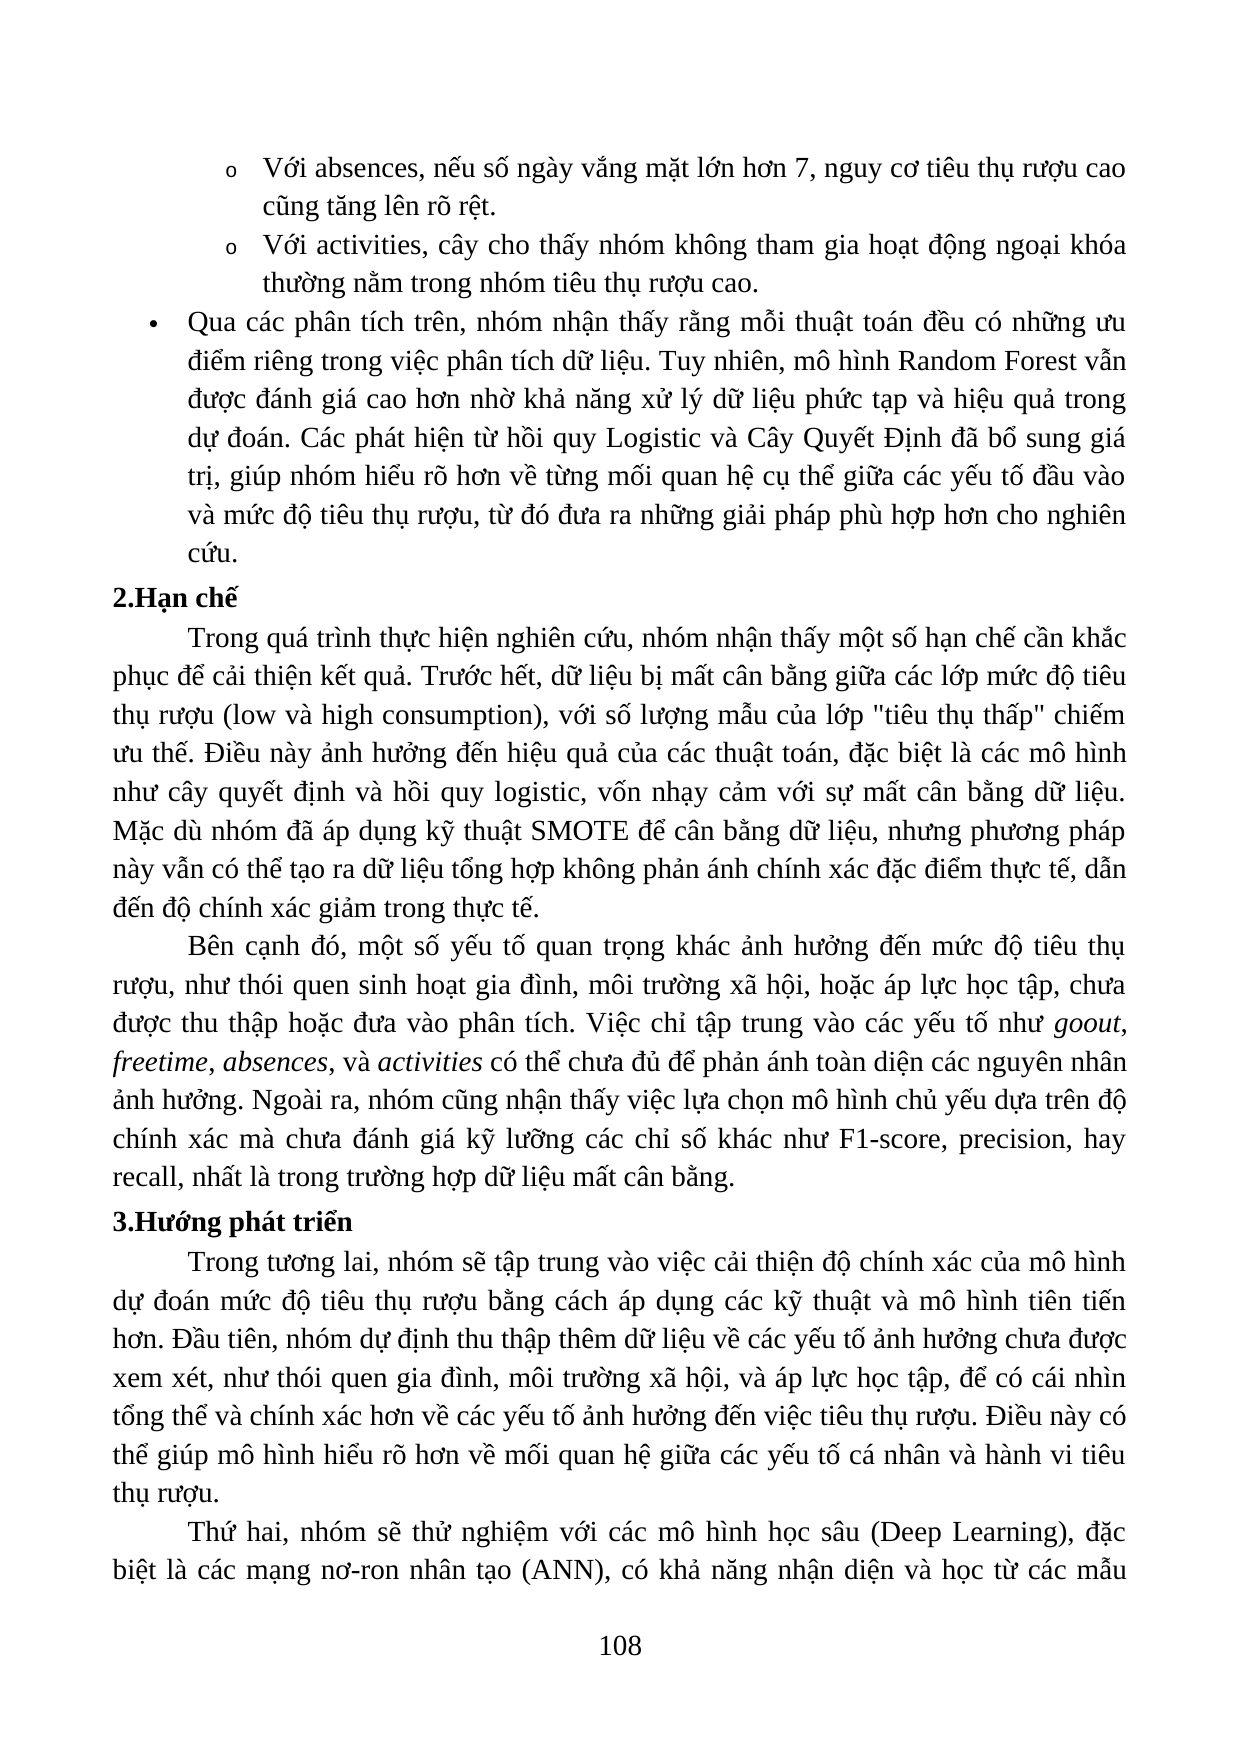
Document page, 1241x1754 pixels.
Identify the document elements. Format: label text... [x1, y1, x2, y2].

list Với activities, cây cho thấy nhóm không tham gia hoạt động ngoại khóa thường nằm trong nhóm tiêu thụ rượu cao. [225, 227, 1128, 299]
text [112, 1514, 1128, 1586]
list Với absences, nếu số ngày vắng mặt lớn hơn 7, nguy cơ tiêu thụ rượu cao cũng tăng lên rõ rệt. [225, 150, 1128, 222]
list Qua các phân tích trên, nhóm nhận thấy rằng mỗi thuật toán đều có những ưu điểm riêng trong việc phân tích dữ liệu. Tuy nhiên, mô hình Random Forest vẫn được đánh giá cao hơn nhờ khả năng xử lý dữ liệu phức tạp và hiệu quả trong dự đoán. Các phát hiện từ hồi quy Logistic và Cây Quyết Định đã bổ sung giá trị, giúp nhóm hiểu rõ hơn về từng mối quan hệ cụ thể giữa các yếu tố đầu vào và mức độ tiêu thụ rượu, từ đó đưa ra những giải pháp phù hợp hơn cho nghiên cứu. [150, 304, 1128, 569]
text Trong quá trình thực hiện nghiên cứu, nhóm nhận thấy một số hạn chế cần khắc phục để cải thiện kết quả. Trước hết, dữ liệu bị mất cân bằng giữa các lớp mức độ tiêu thụ rượu (low và high consumption), với số lượng mẫu của lớp "tiêu thụ thấp" chiếm ưu thế. Điều này ảnh hưởng đến hiệu quả của các thuật toán, đặc biệt là các mô hình như cây quyết định và hồi quy logistic, vốn nhạy cảm với sự mất cân bằng dữ liệu. Mặc dù nhóm đã áp dụng kỹ thuật SMOTE để cân bằng dữ liệu, nhưng phương pháp này vẫn có thể tạo ra dữ liệu tổng hợp không phản ánh chính xác đặc điểm thực tế, dẫn đến độ chính xác giảm trong thực tế. [112, 620, 1128, 923]
subtitle 2.Hạn chế [112, 580, 1128, 614]
subtitle 3.Hướng phát triển [112, 1204, 1128, 1238]
text Trong tương lai, nhóm sẽ tập trung vào việc cải thiện độ chính xác của mô hình dự đoán mức độ tiêu thụ rượu bằng cách áp dụng các kỹ thuật và mô hình tiên tiến hơn. Đầu tiên, nhóm dự định thu thập thêm dữ liệu về các yếu tố ảnh hưởng chưa được xem xét, như thói quen gia đình, môi trường xã hội, và áp lực học tập, để có cái nhìn tổng thể và chính xác hơn về các yếu tố ảnh hưởng đến việc tiêu thụ rượu. Điều này có thể giúp mô hình hiểu rõ hơn về mối quan hệ giữa các yếu tố cá nhân và hành vi tiêu thụ rượu. [112, 1244, 1128, 1509]
text Bên cạnh đó, một số yếu tố quan trọng khác ảnh hưởng đến mức độ tiêu thụ rượu, như thói quen sinh hoạt gia đình, môi trường xã hội, hoặc áp lực học tập, chưa được thu thập hoặc đưa vào phân tích. Việc chỉ tập trung vào các yếu tố như goout, freetime, absences, và activities có thể chưa đủ để phản ánh toàn diện các nguyên nhân ảnh hưởng. Ngoài ra, nhóm cũng nhận thấy việc lựa chọn mô hình chủ yếu dựa trên độ chính xác mà chưa đánh giá kỹ lưỡng các chỉ số khác như F1-score, precision, hay recall, nhất là trong trường hợp dữ liệu mất cân bằng. [112, 928, 1128, 1193]
